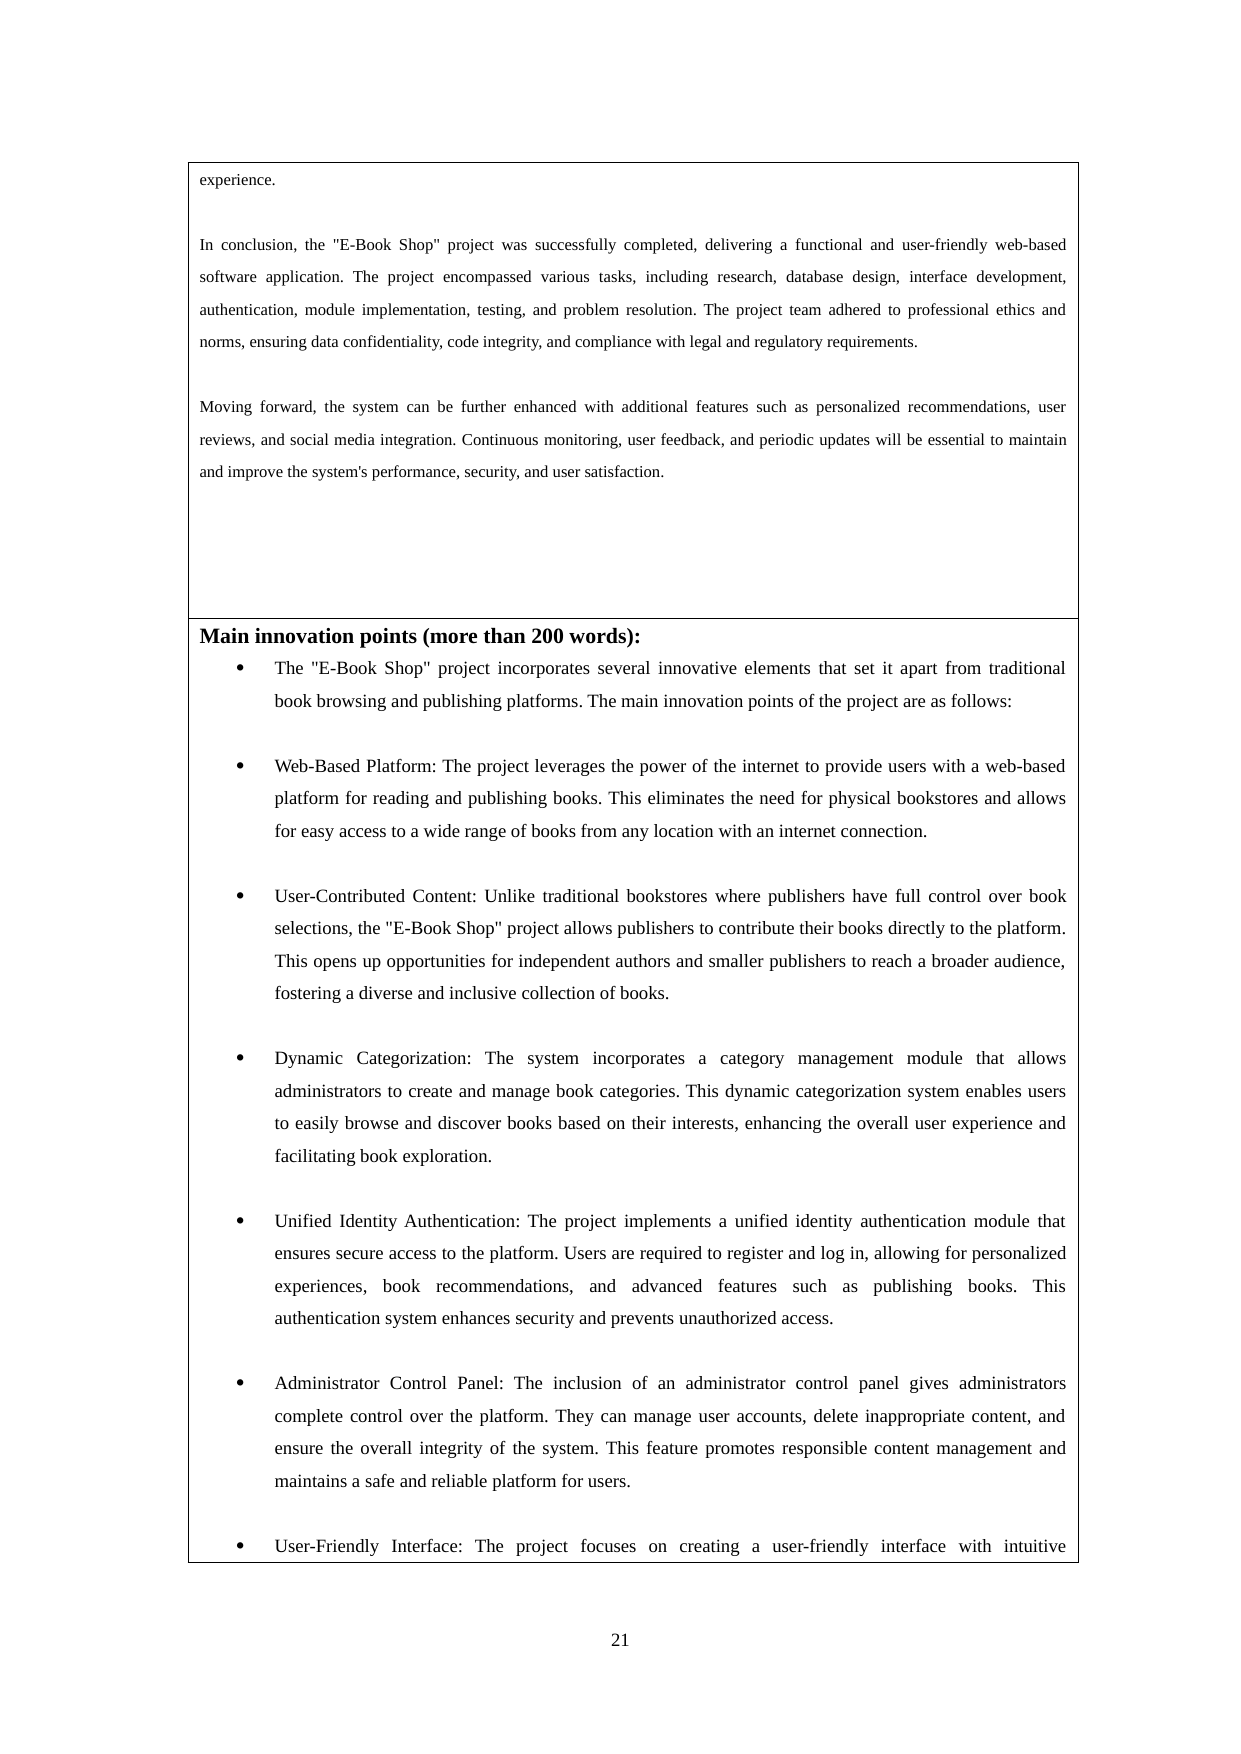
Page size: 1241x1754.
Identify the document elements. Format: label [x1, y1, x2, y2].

table_cell [189, 619, 1078, 1562]
table_header [189, 163, 1078, 618]
